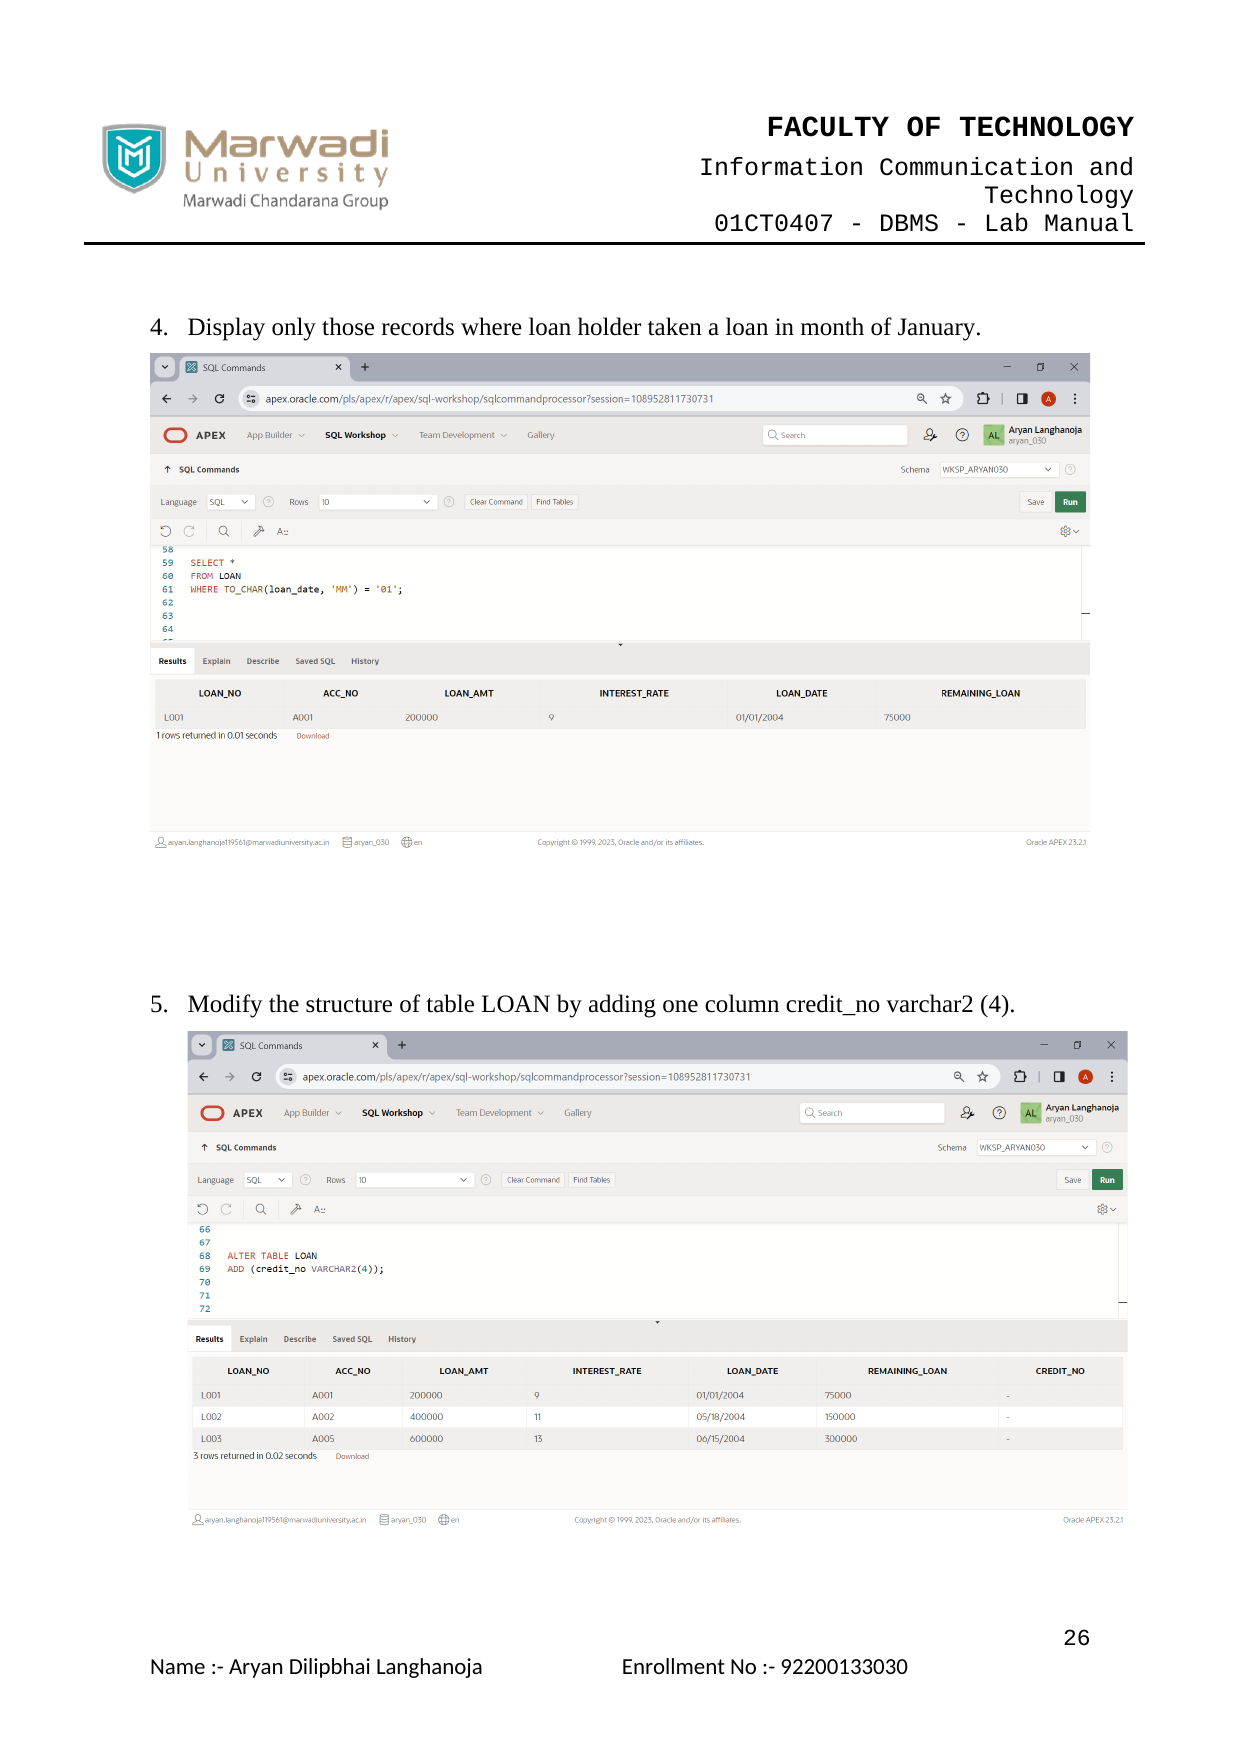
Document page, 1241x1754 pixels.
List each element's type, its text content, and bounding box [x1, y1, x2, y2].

picture [150, 353, 1091, 853]
picture [187, 1031, 1128, 1530]
list Display only those records where loan holder taken a loan in month of January. [150, 312, 1090, 341]
list Modify the structure of table LOAN by adding one column credit_no varchar2 (4). [150, 989, 1090, 1018]
picture [95, 112, 395, 225]
